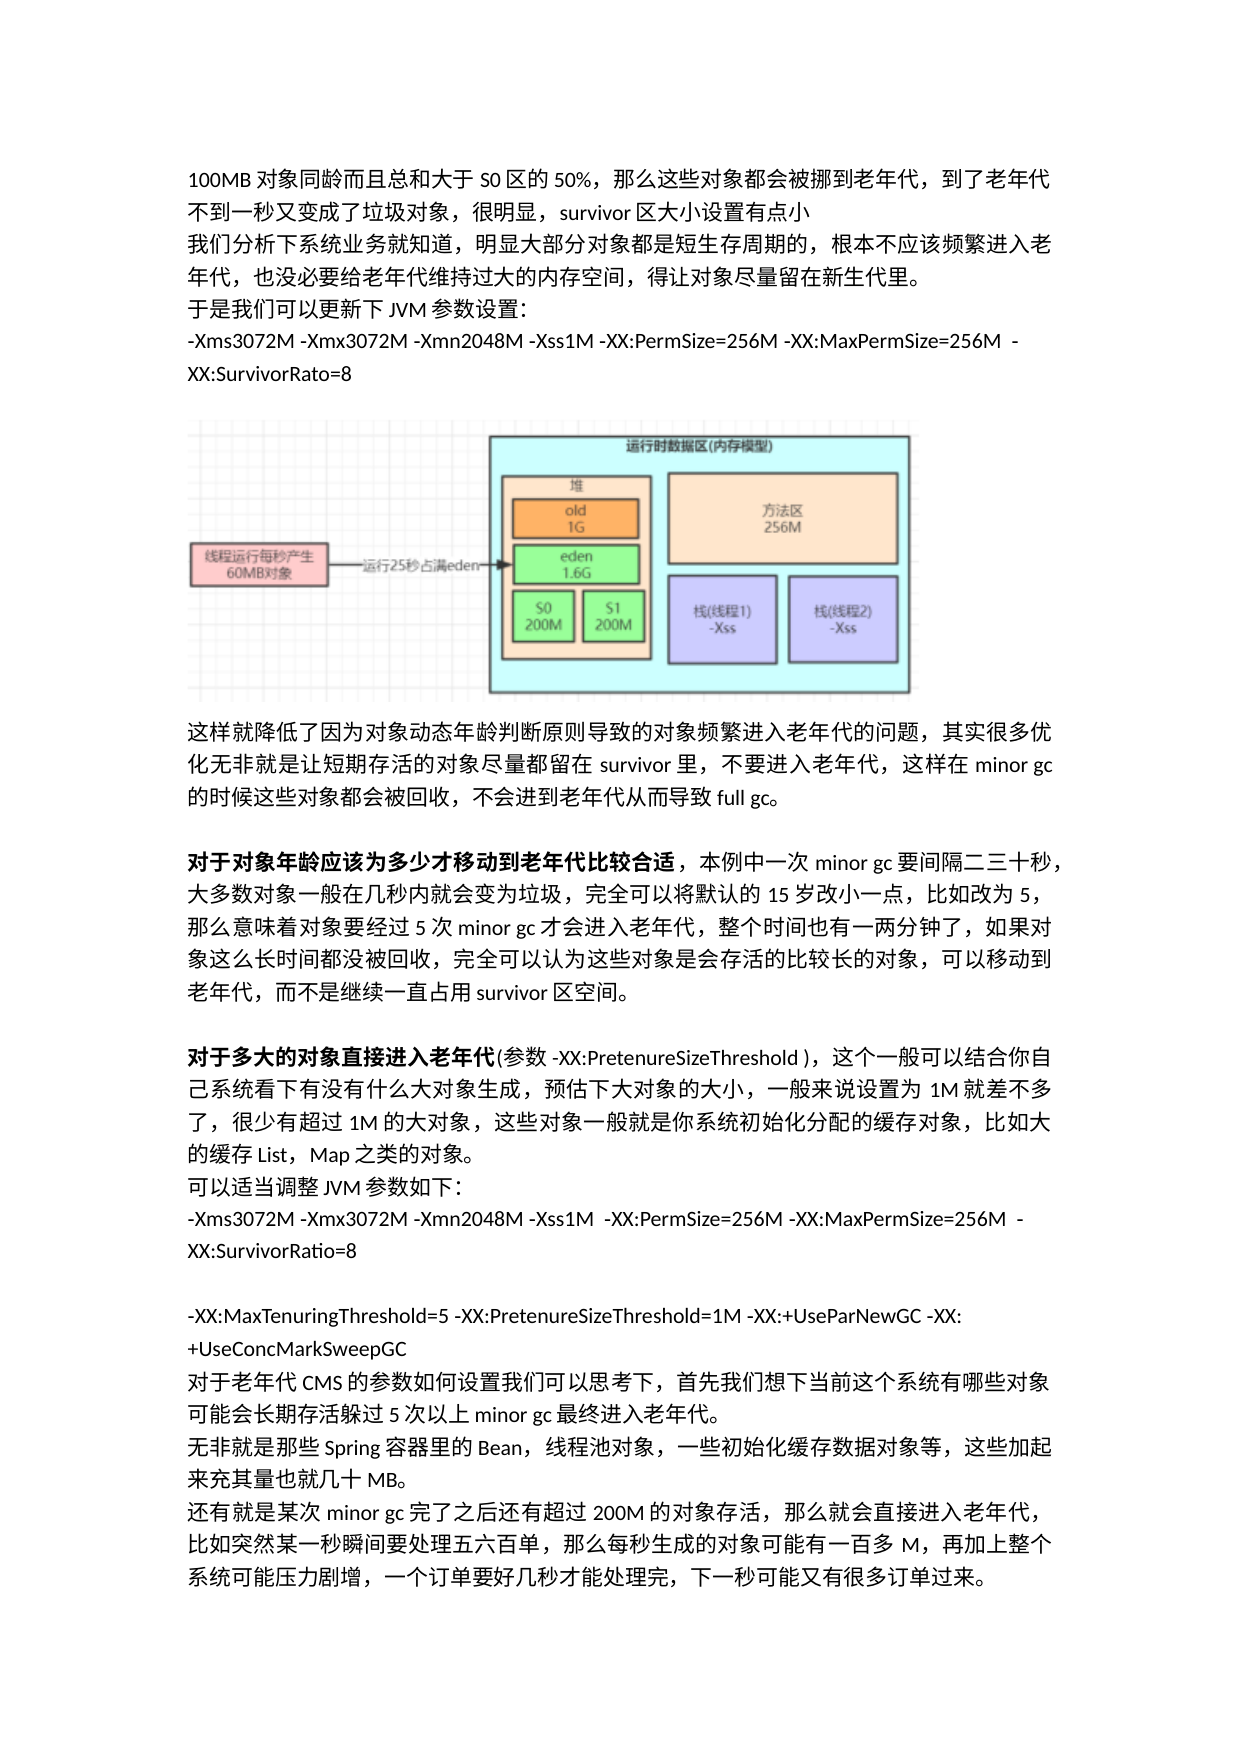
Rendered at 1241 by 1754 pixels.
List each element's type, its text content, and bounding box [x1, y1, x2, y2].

text ‐XX:MaxTenuringThreshold=5 ‐XX:PretenureSizeThreshold=1M ‐XX:+UseParNewGC ‐XX:+UseConcMarkSweepGC [187, 1299, 1053, 1364]
text 还有就是某次minor gc完了之后还有超过200M的对象存活，那么就会直接进入老年代，比如突然某一秒瞬间要处理五六百单，那么每秒生成的对象可能有一百多M，再加上整个系统可能压力剧增，一个订单要好几秒才能处理完，下一秒可能又有很多订单过来。 [187, 1494, 1053, 1592]
text 这样就降低了因为对象动态年龄判断原则导致的对象频繁进入老年代的问题，其实很多优化无非就是让短期存活的对象尽量都留在survivor里，不要进入老年代，这样在minor gc的时候这些对象都会被回收，不会进到老年代从而导致full gc。 [187, 714, 1053, 812]
text ‐Xms3072M ‐Xmx3072M ‐Xmn2048M ‐Xss1M ‐XX:PermSize=256M ‐XX:MaxPermSize=256M ‐XX:SurvivorRatio=8 [187, 1202, 1053, 1267]
text 于是我们可以更新下JVM参数设置： [187, 292, 1053, 324]
text 我们分析下系统业务就知道，明显大部分对象都是短生存周期的，根本不应该频繁进入老年代，也没必要给老年代维持过大的内存空间，得让对象尽量留在新生代里。 [187, 227, 1053, 292]
text 对于老年代CMS的参数如何设置我们可以思考下，首先我们想下当前这个系统有哪些对象可能会长期存活躲过5次以上minor gc最终进入老年代。 [187, 1364, 1053, 1429]
text ‐Xms3072M ‐Xmx3072M ‐Xmn2048M ‐Xss1M ‐XX:PermSize=256M ‐XX:MaxPermSize=256M ‐XX:SurvivorRato=8 [187, 324, 1053, 389]
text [187, 162, 1053, 227]
text 对于对象年龄应该为多少才移动到老年代比较合适，本例中一次minor gc要间隔二三十秒，大多数对象一般在几秒内就会变为垃圾，完全可以将默认的15岁改小一点，比如改为5，那么意味着对象要经过5次minor gc才会进入老年代，整个时间也有一两分钟了，如果对象这么长时间都没被回收，完全可以认为这些对象是会存活的比较长的对象，可以移动到老年代，而不是继续一直占用survivor区空间。 [187, 844, 1053, 1007]
text 无非就是那些Spring容器里的Bean，线程池对象，一些初始化缓存数据对象等，这些加起来充其量也就几十MB。 [187, 1429, 1053, 1494]
text 可以适当调整JVM参数如下： [187, 1169, 1053, 1202]
picture [187, 389, 949, 702]
text 对于多大的对象直接进入老年代(参数 -XX:PretenureSizeThreshold )，这个一般可以结合你自己系统看下有没有什么大对象生成，预估下大对象的大小，一般来说设置为1M就差不多了，很少有超过1M的大对象，这些对象一般就是你系统初始化分配的缓存对象，比如大的缓存List，Map之类的对象。 [187, 1039, 1053, 1169]
